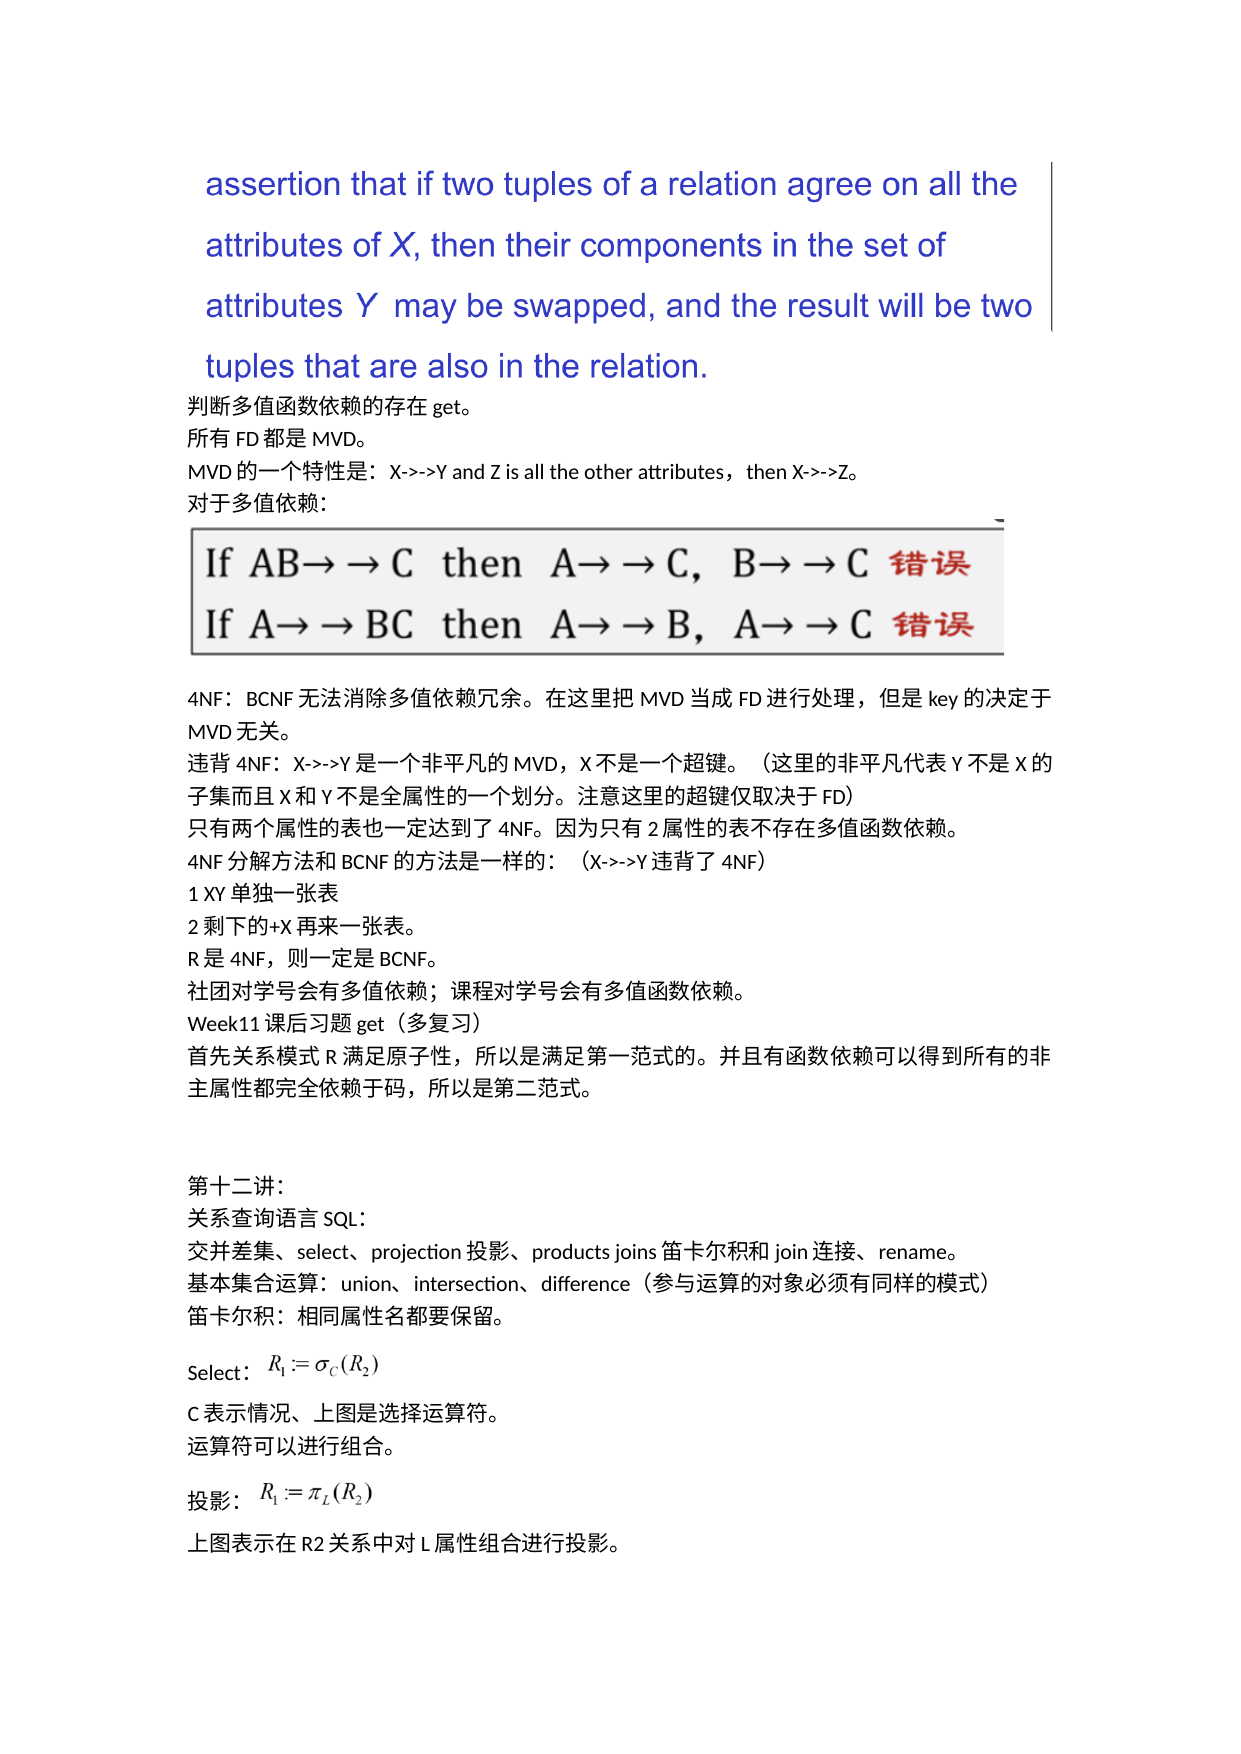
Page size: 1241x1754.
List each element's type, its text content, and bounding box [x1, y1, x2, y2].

list 运算符可以进行组合。 [187, 1429, 1053, 1462]
list 4NF分解方法和BCNF的方法是一样的：（X->->Y违背了4NF） [187, 844, 1053, 877]
picture [187, 162, 1053, 382]
list 基本集合运算：union、intersection、difference（参与运算的对象必须有同样的模式） [187, 1267, 1053, 1299]
list 对于多值依赖： [187, 487, 1053, 519]
list 第十二讲： [187, 1169, 1053, 1202]
list R是4NF，则一定是BCNF。 [187, 942, 1053, 974]
list 上图表示在R2关系中对L属性组合进行投影。 [187, 1527, 1053, 1559]
list 判断多值函数依赖的存在get。 [187, 389, 1053, 422]
list Week11课后习题get（多复习） [187, 1007, 1053, 1039]
list 关系查询语言SQL： [187, 1202, 1053, 1234]
list 社团对学号会有多值依赖；课程对学号会有多值函数依赖。 [187, 974, 1053, 1007]
list 投影： [187, 1462, 1053, 1527]
list MVD的一个特性是：X->->Y and Z is all the other attributes，then X->->Z。 [187, 454, 1053, 487]
list Select： [187, 1332, 1053, 1397]
list 首先关系模式R满足原子性，所以是满足第一范式的。并且有函数依赖可以得到所有的非主属性都完全依赖于码，所以是第二范式。 [187, 1039, 1053, 1104]
list 2 剩下的+X再来一张表。 [187, 909, 1053, 942]
picture [253, 1473, 382, 1510]
list 违背4NF：X->->Y是一个非平凡的MVD，X不是一个超键。（这里的非平凡代表Y不是X的子集而且X和Y不是全属性的一个划分。注意这里的超键仅取决于FD） [187, 747, 1053, 812]
list 4NF：BCNF无法消除多值依赖冗余。在这里把MVD当成FD进行处理，但是key的决定于MVD无关。 [187, 682, 1053, 747]
list C表示情况、上图是选择运算符。 [187, 1397, 1053, 1429]
picture [187, 519, 1005, 657]
list 只有两个属性的表也一定达到了4NF。因为只有2属性的表不存在多值函数依赖。 [187, 812, 1053, 844]
list 1 XY单独一张表 [187, 877, 1053, 909]
list 所有FD都是MVD。 [187, 422, 1053, 454]
list 笛卡尔积：相同属性名都要保留。 [187, 1299, 1053, 1332]
picture [262, 1342, 388, 1381]
list 交并差集、select、projection投影、products joins笛卡尔积和join连接、rename。 [187, 1234, 1053, 1267]
